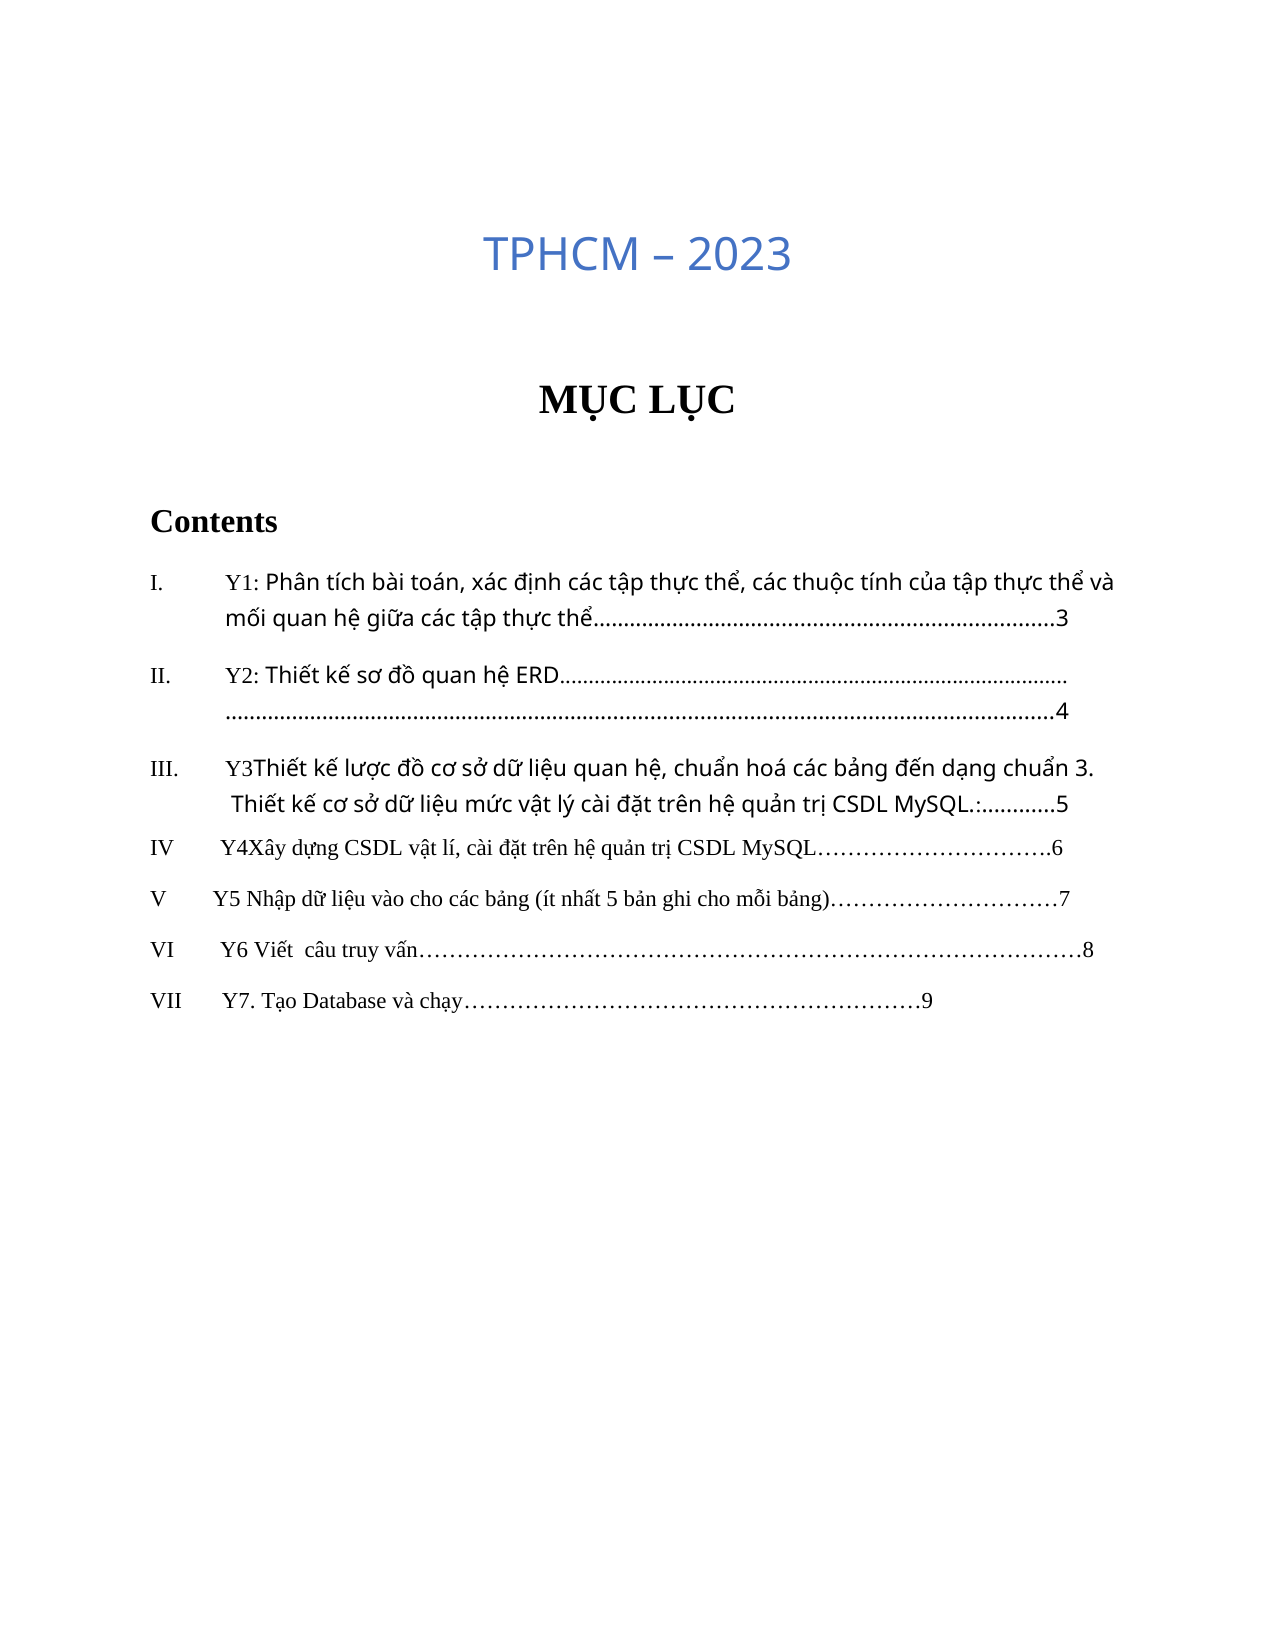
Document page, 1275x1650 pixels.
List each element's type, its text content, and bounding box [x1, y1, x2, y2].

subtitle TPHCM – 2023 [150, 221, 1125, 284]
subtitle MỤC LỤC [150, 374, 1125, 422]
